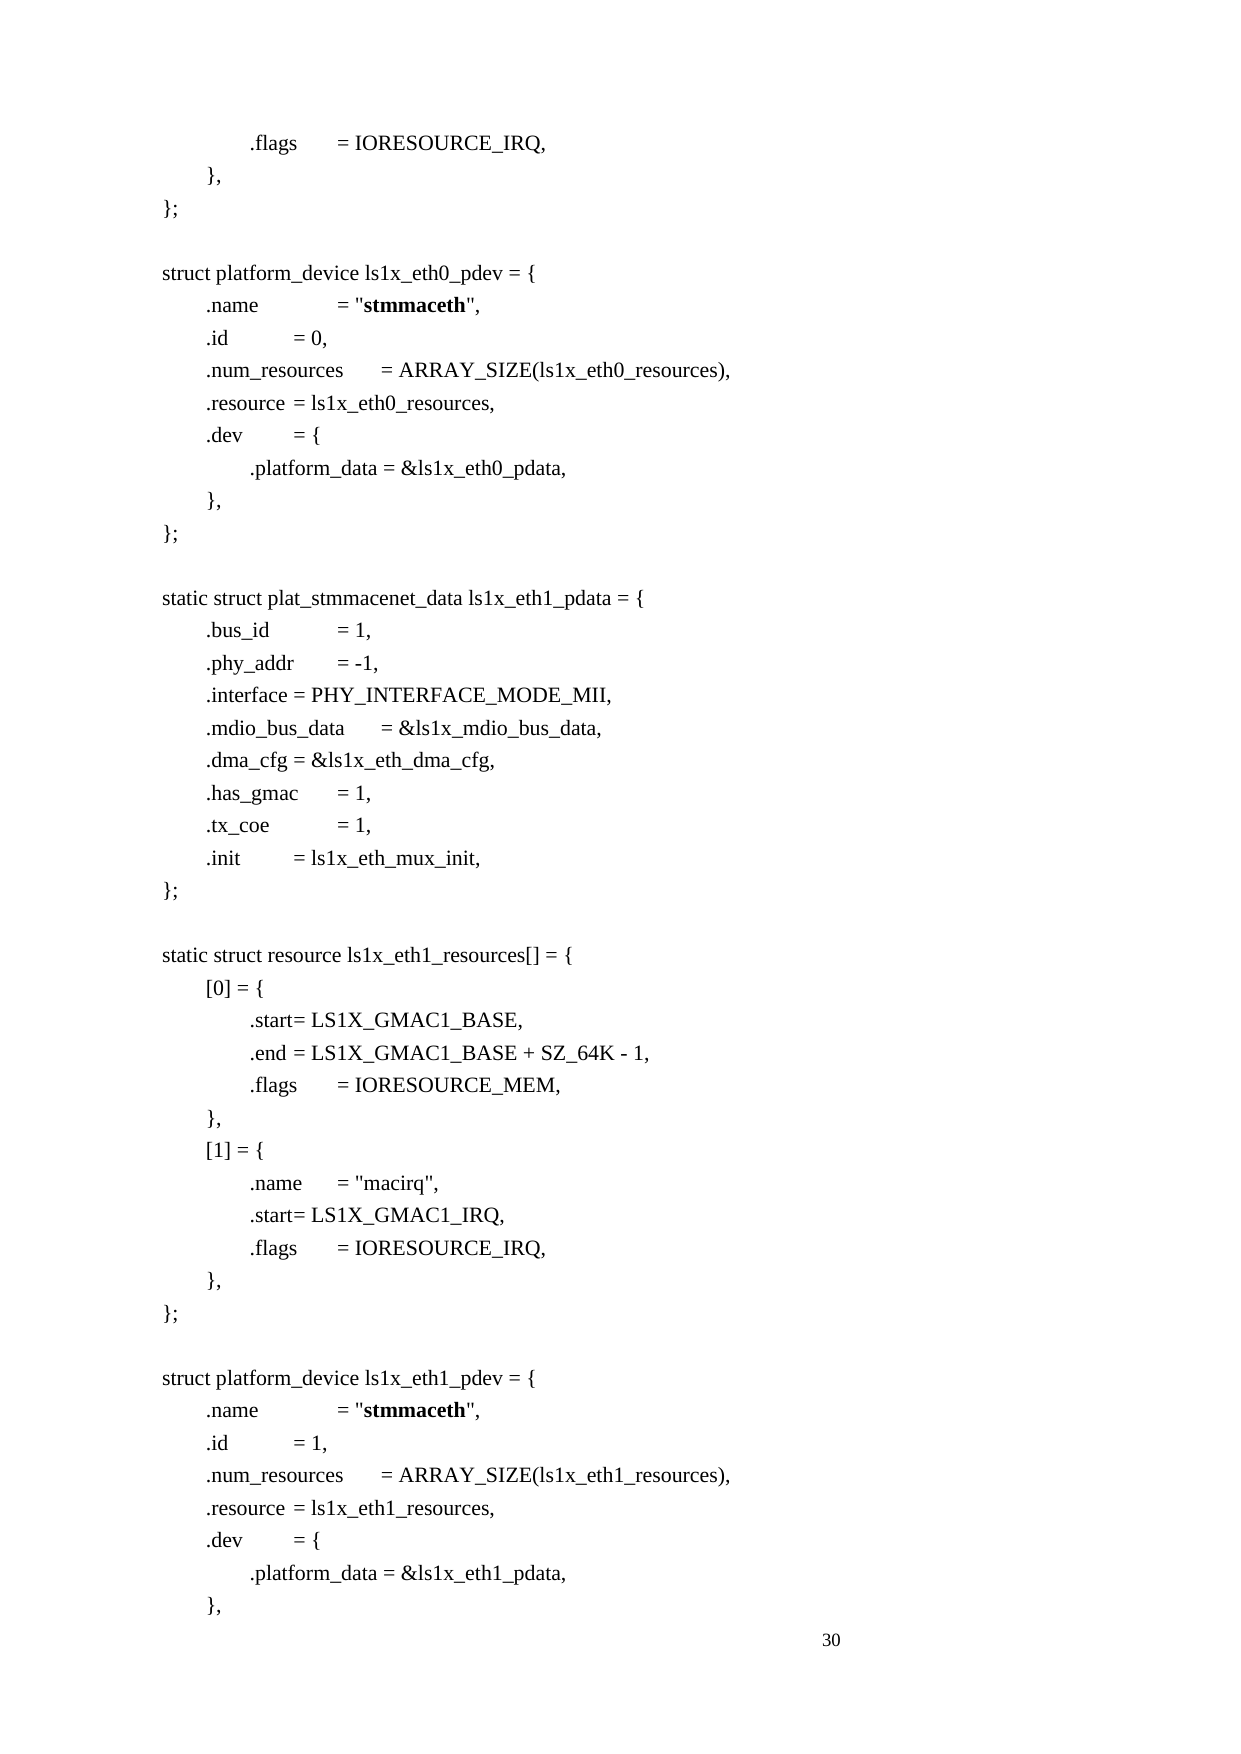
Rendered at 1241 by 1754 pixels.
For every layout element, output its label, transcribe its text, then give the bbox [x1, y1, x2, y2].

text }; [118, 873, 1122, 906]
text }, [118, 1588, 1122, 1621]
text .dma_cfg = &ls1x_eth_dma_cfg, [118, 743, 1122, 776]
text .tx_coe = 1, [118, 808, 1122, 841]
text }; [118, 1296, 1122, 1328]
text }; [118, 191, 1122, 223]
text [1] = { [118, 1133, 1122, 1166]
text .resource = ls1x_eth1_resources, [118, 1491, 1122, 1523]
text .platform_data = &ls1x_eth0_pdata, [118, 451, 1122, 483]
text .dev = { [118, 1523, 1122, 1556]
text static struct resource ls1x_eth1_resources[] = { [118, 938, 1122, 971]
text }, [118, 483, 1122, 516]
text .end = LS1X_GMAC1_BASE + SZ_64K - 1, [118, 1036, 1122, 1068]
text .name = "macirq", [118, 1166, 1122, 1198]
text .interface = PHY_INTERFACE_MODE_MII, [118, 678, 1122, 711]
text .name = "stmmaceth", [118, 1393, 1122, 1426]
text struct platform_device ls1x_eth1_pdev = { [118, 1361, 1122, 1393]
text .id = 0, [118, 321, 1122, 353]
text .num_resources = ARRAY_SIZE(ls1x_eth0_resources), [118, 353, 1122, 386]
text }, [118, 1101, 1122, 1133]
text .bus_id = 1, [118, 613, 1122, 646]
text .flags = IORESOURCE_IRQ, [118, 126, 1122, 158]
text .start = LS1X_GMAC1_IRQ, [118, 1198, 1122, 1231]
text static struct plat_stmmacenet_data ls1x_eth1_pdata = { [118, 581, 1122, 613]
text .id = 1, [118, 1426, 1122, 1458]
text .flags = IORESOURCE_MEM, [118, 1068, 1122, 1101]
text .start = LS1X_GMAC1_BASE, [118, 1003, 1122, 1036]
text struct platform_device ls1x_eth0_pdev = { [118, 256, 1122, 288]
text .has_gmac = 1, [118, 776, 1122, 808]
text .init = ls1x_eth_mux_init, [118, 841, 1122, 873]
text .name = "stmmaceth", [118, 288, 1122, 321]
text .platform_data = &ls1x_eth1_pdata, [118, 1556, 1122, 1588]
text .dev = { [118, 418, 1122, 451]
text [0] = { [118, 971, 1122, 1003]
text .num_resources = ARRAY_SIZE(ls1x_eth1_resources), [118, 1458, 1122, 1491]
text .phy_addr = -1, [118, 646, 1122, 678]
text .mdio_bus_data = &ls1x_mdio_bus_data, [118, 711, 1122, 743]
text }, [118, 1263, 1122, 1296]
text .flags = IORESOURCE_IRQ, [118, 1231, 1122, 1263]
text }, [118, 158, 1122, 191]
text .resource = ls1x_eth0_resources, [118, 386, 1122, 418]
text }; [118, 516, 1122, 548]
